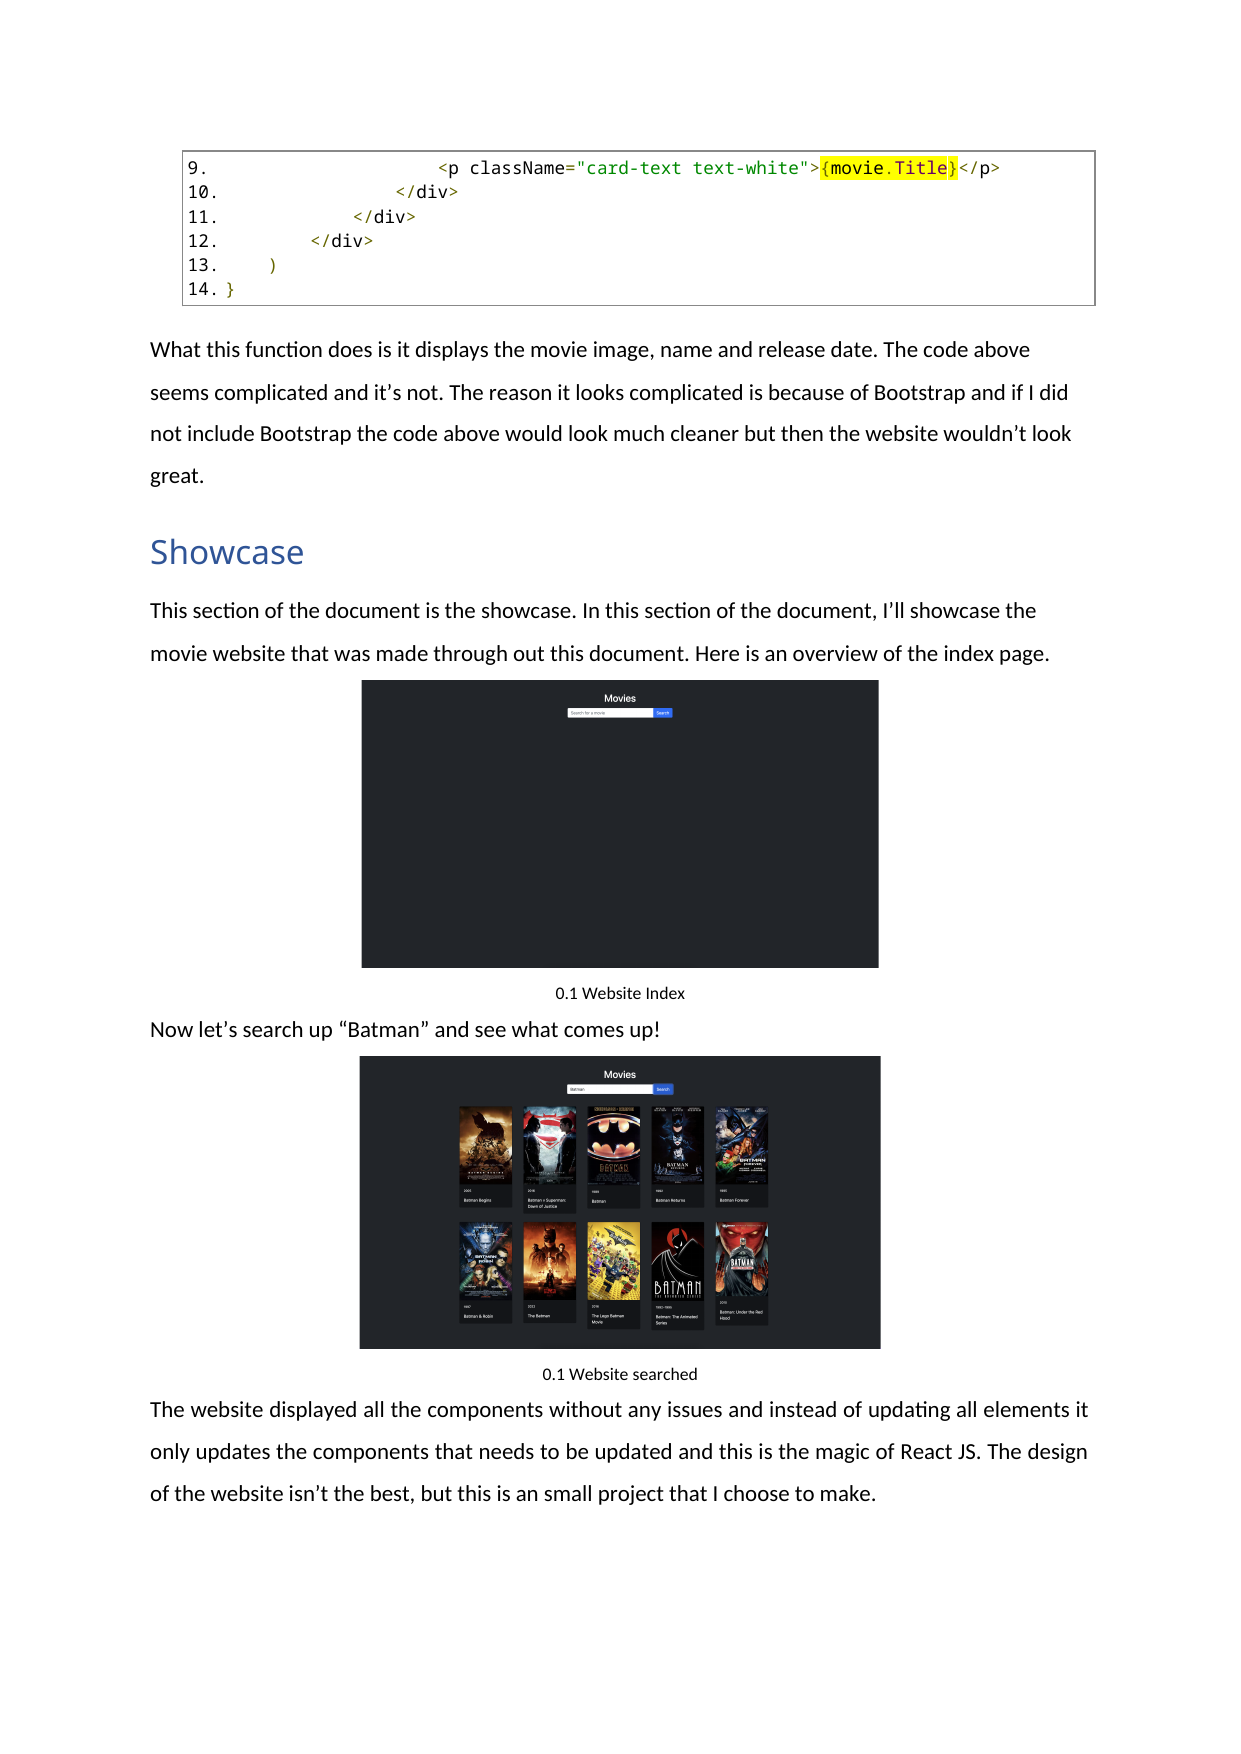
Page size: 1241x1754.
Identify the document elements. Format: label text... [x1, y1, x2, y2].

list </div> [183, 174, 1094, 198]
text What this function does is it displays the movie image, name and release date. The code above seems complicated and it’s not. The reason it looks complicated is because of Bootstrap and if I did not include Bootstrap the code above would look much cleaner but then the website wouldn’t look great. [150, 336, 1090, 489]
list </div> [183, 198, 1094, 222]
text 0.1 Website Index [150, 982, 1090, 1004]
text This section of the document is the showcase. In this section of the document, I’ll showcase the movie website that was made through out this document. Here is an overview of the index page. [150, 597, 1090, 667]
text The website displayed all the components without any issues and instead of updating all elements it only updates the components that needs to be updated and this is the magic of React JS. The design of the website isn’t the best, but this is an small project that I choose to make. [150, 1395, 1090, 1507]
list <p className="card-text text-white">{movie.Title}</p> [183, 152, 1094, 174]
text 0.1 Website searched [150, 1363, 1090, 1384]
list } [183, 271, 1094, 305]
picture [361, 680, 879, 968]
picture [359, 1056, 881, 1349]
list ) [183, 247, 1094, 271]
list </div> [183, 222, 1094, 247]
text Now let’s search up “Batman” and see what comes up! [150, 1015, 1090, 1043]
subtitle Showcase [150, 528, 1090, 574]
